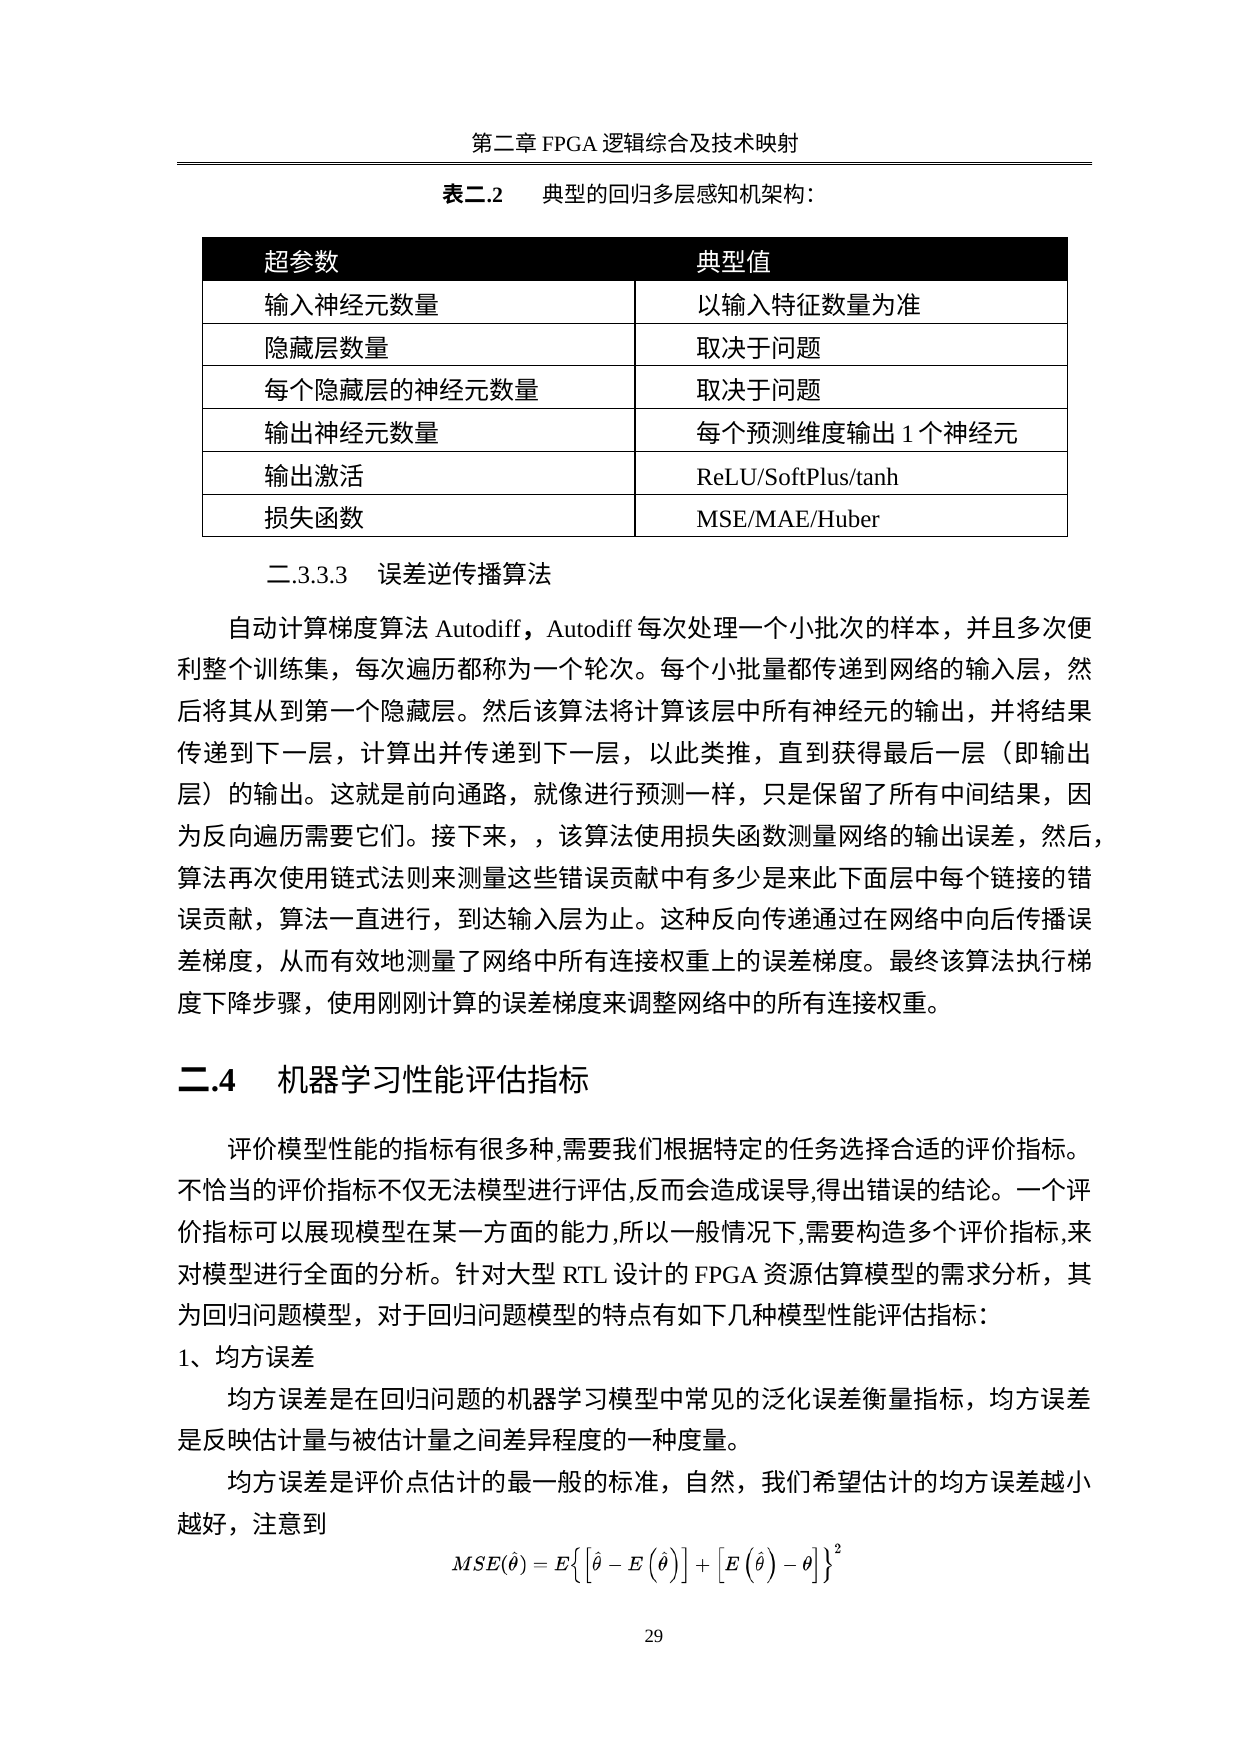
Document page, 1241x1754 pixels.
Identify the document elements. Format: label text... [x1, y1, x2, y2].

table_cell 取决于问题 [636, 324, 1067, 365]
text 典型的回归多层感知机架构： [177, 177, 1092, 209]
table_header 典型值 [636, 238, 1067, 280]
picture [451, 1541, 844, 1586]
text 均方误差是在回归问题的机器学习模型中常见的泛化误差衡量指标，均方误差是反映估计量与被估计量之间差异程度的一种度量。 [177, 1375, 1092, 1458]
table_cell ReLU/SoftPlus/tanh [636, 452, 1067, 493]
table_cell 隐藏层数量 [203, 324, 634, 365]
table_cell 以输入特征数量为准 [636, 281, 1067, 323]
table_cell 输出激活 [203, 452, 634, 493]
table_header 超参数 [203, 238, 634, 280]
table_cell 每个隐藏层的神经元数量 [203, 366, 634, 408]
table_cell 取决于问题 [636, 366, 1067, 408]
table_cell 损失函数 [203, 495, 634, 536]
text 均方误差是评价点估计的最一般的标准，自然，我们希望估计的均方误差越小越好，注意到 [177, 1458, 1092, 1541]
table_cell 输入神经元数量 [203, 281, 634, 323]
text 自动计算梯度算法Autodiff，Autodiff每次处理一个小批次的样本，并且多次便利整个训练集，每次遍历都称为一个轮次。每个小批量都传递到网络的输入层，然后将其从到第一个隐藏层。然后该算法将计算该层中所有神经元的输出，并将结果传递到下一层，计算出并传递到下一层，以此类推，直到获得最后一层（即输出层）的输出。这就是前向通路，就像进行预测一样，只是保留了所有中间结果，因为反向遍历需要它们。接下来，，该算法使用损失函数测量网络的输出误差，然后，算法再次使用链式法则来测量这些错误贡献中有多少是来此下面层中每个链接的错误贡献，算法一直进行，到达输入层为止。这种反向传递通过在网络中向后传播误差梯度，从而有效地测量了网络中所有连接权重上的误差梯度。最终该算法执行梯度下降步骤，使用刚刚计算的误差梯度来调整网络中的所有连接权重。 [177, 604, 1092, 1021]
table_cell 每个预测维度输出1个神经元 [636, 409, 1067, 451]
table_cell MSE/MAE/Huber [636, 495, 1067, 536]
text 评价模型性能的指标有很多种,需要我们根据特定的任务选择合适的评价指标。不恰当的评价指标不仅无法模型进行评估,反而会造成误导,得出错误的结论。一个评价指标可以展现模型在某一方面的能力,所以一般情况下,需要构造多个评价指标,来对模型进行全面的分析。针对大型RTL设计的FPGA资源估算模型的需求分析，其为回归问题模型，对于回归问题模型的特点有如下几种模型性能评估指标： [177, 1125, 1092, 1333]
subtitle 机器学习性能评估指标 [177, 1058, 1092, 1100]
table_cell 输出神经元数量 [203, 409, 634, 451]
subtitle 误差逆传播算法 [266, 550, 1092, 591]
list 均方误差 [177, 1333, 1092, 1375]
